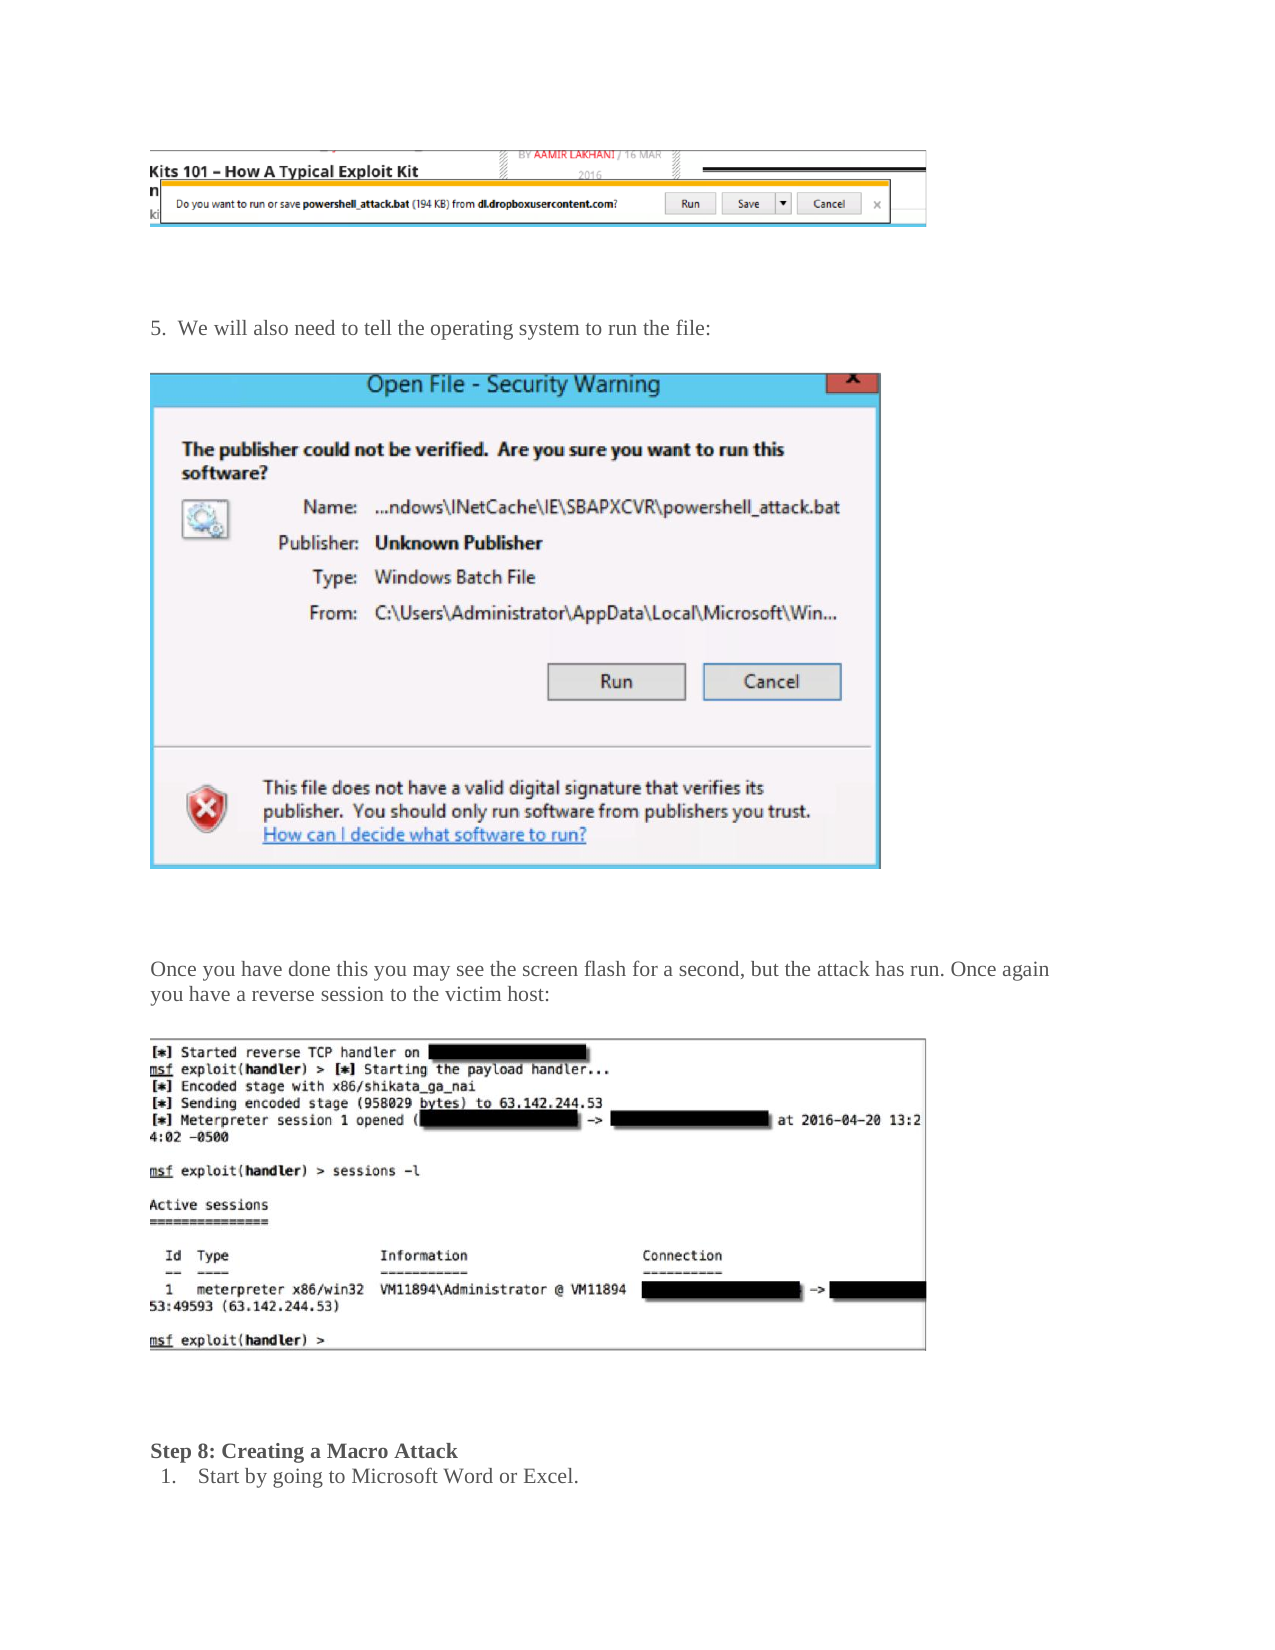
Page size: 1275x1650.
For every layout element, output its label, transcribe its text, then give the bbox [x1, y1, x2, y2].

picture [150, 1037, 927, 1351]
picture [150, 150, 927, 227]
text 1. Start by going to Microsoft Word or Excel. [160, 1463, 1096, 1488]
text Once you have done this you may see the screen flash for a second, but the attack has run. Once again you have a reverse session to the victim host: [150, 957, 1084, 1007]
picture [150, 372, 882, 869]
text 5. We will also need to tell the operating system to run the file: [150, 315, 1096, 340]
text Step 8: Creating a Macro Attack [150, 1438, 1096, 1463]
